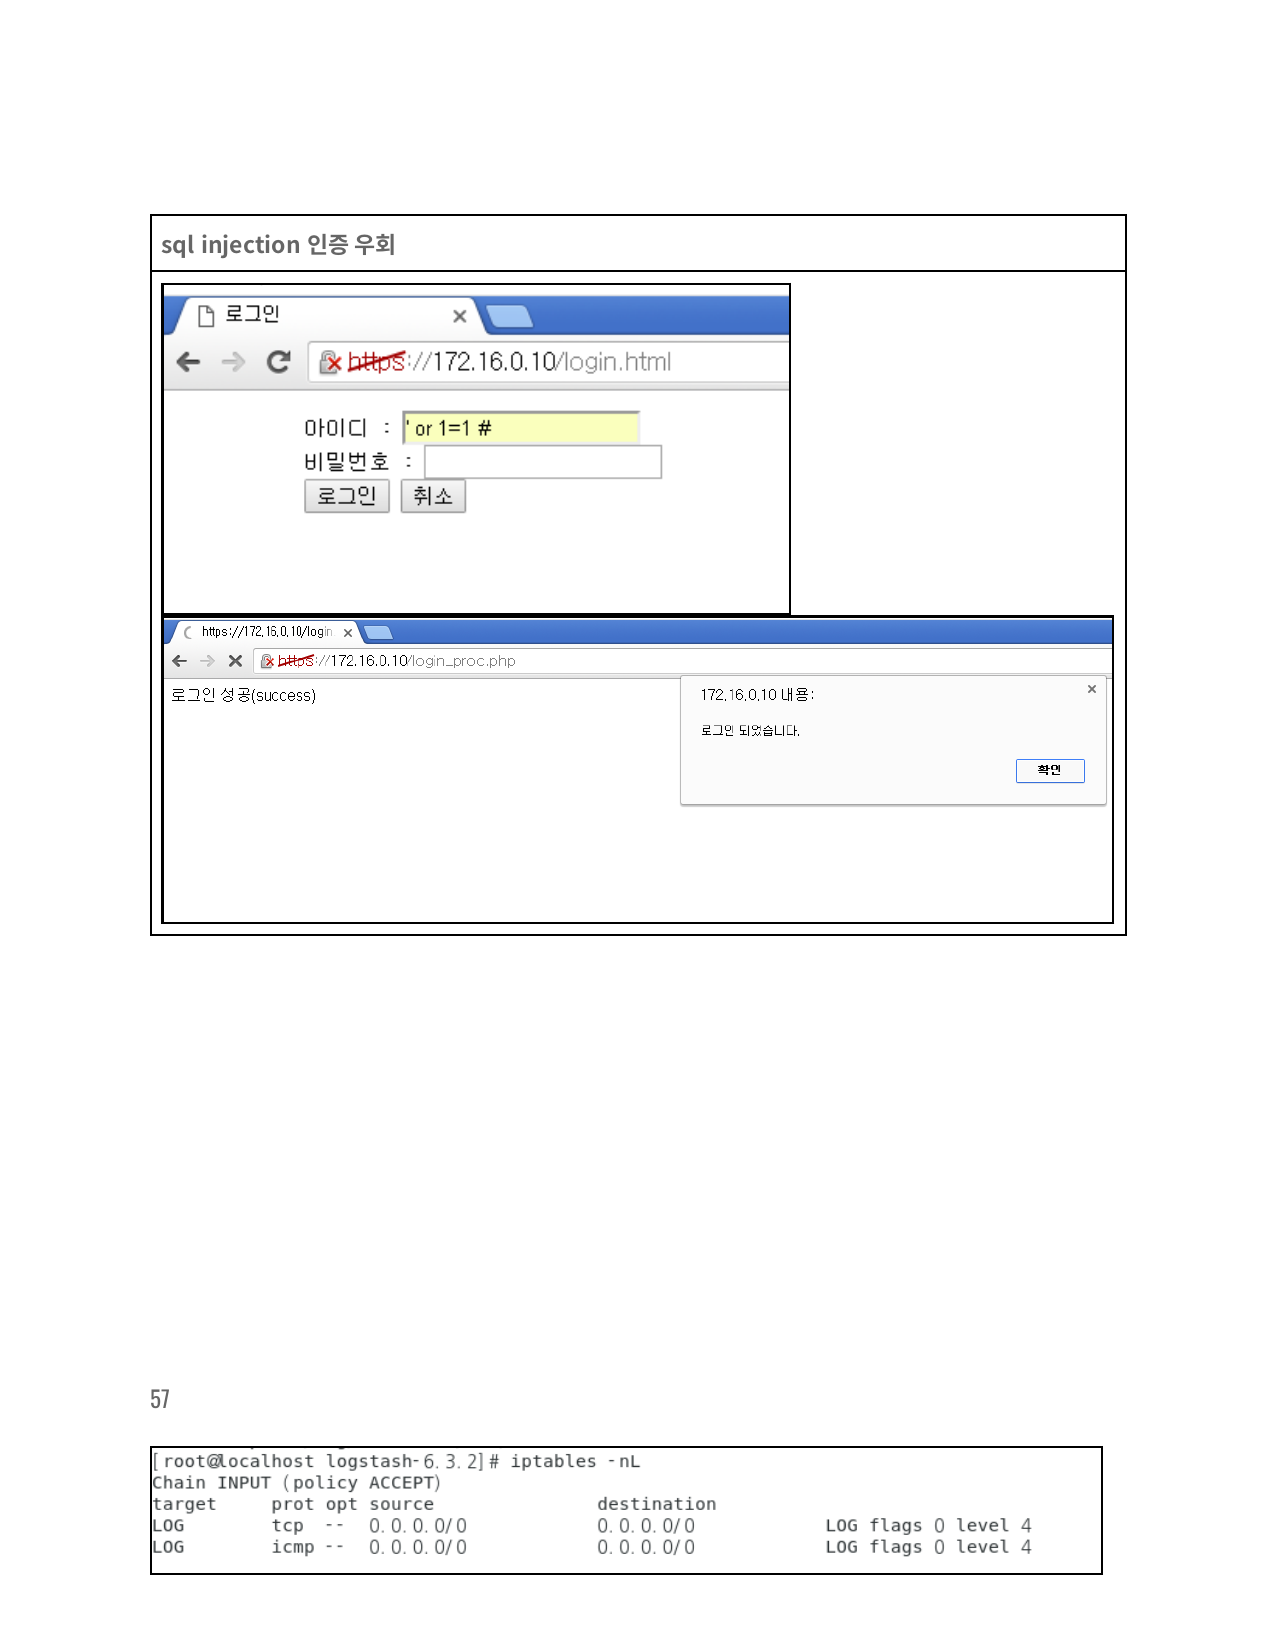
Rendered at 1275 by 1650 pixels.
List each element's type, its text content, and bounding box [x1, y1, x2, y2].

table_header sql injection 인증 우회 [152, 216, 1125, 270]
picture [152, 1448, 1101, 1573]
picture [164, 285, 789, 613]
picture [164, 618, 1112, 922]
table_cell [152, 272, 1125, 934]
